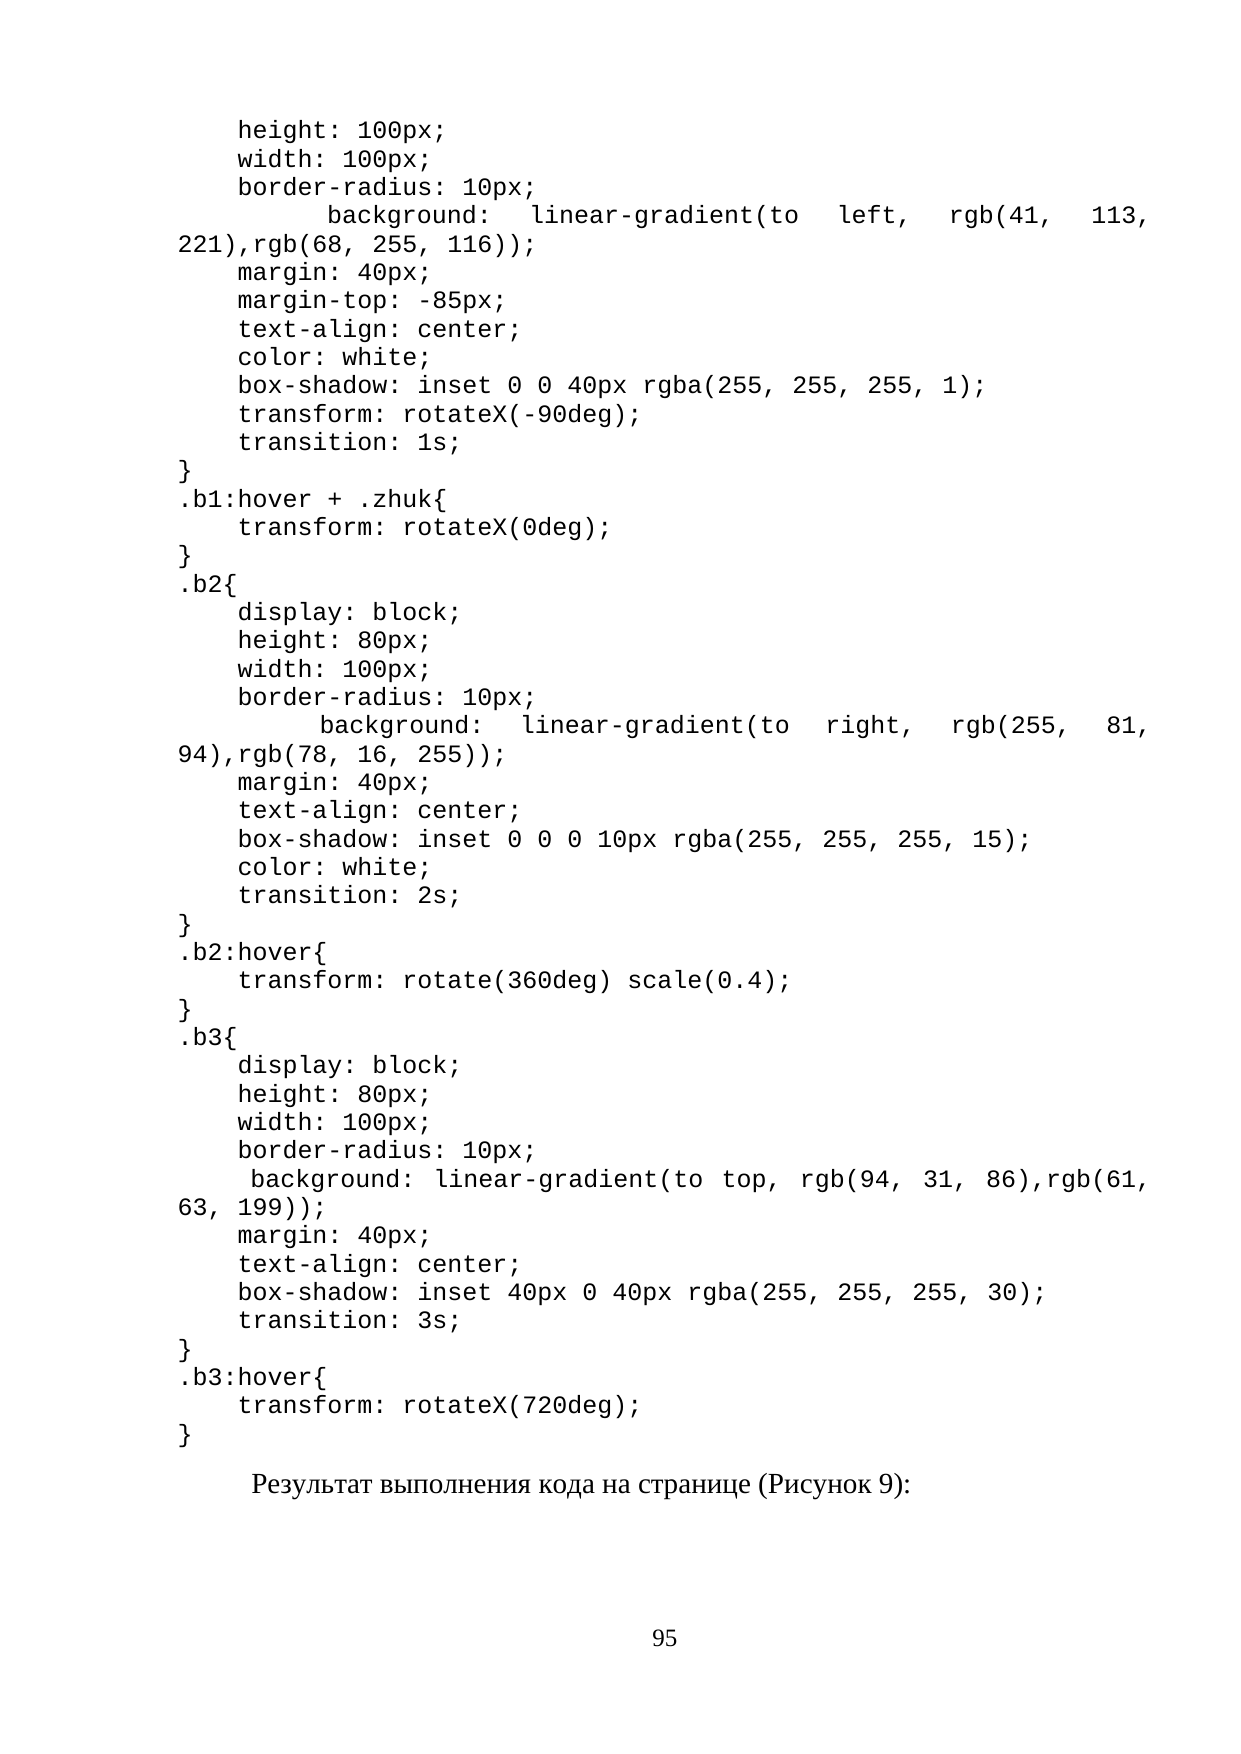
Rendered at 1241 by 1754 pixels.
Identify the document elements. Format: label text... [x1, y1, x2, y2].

text text-align: center; [177, 1251, 1152, 1280]
text border-radius: 10px; [177, 175, 1152, 203]
text transform: rotateX(720deg); [177, 1393, 1152, 1421]
text transform: rotateX(-90deg); [177, 401, 1152, 430]
text height: 80px; [177, 628, 1152, 656]
text .b2:hover{ [177, 940, 1152, 968]
text background: linear-gradient(to top, rgb(94, 31, 86),rgb(61, 63, 199)); [177, 1166, 1152, 1223]
text transform: rotateX(0deg); [177, 515, 1152, 543]
text box-shadow: inset 40px 0 40px rgba(255, 255, 255, 30); [177, 1280, 1152, 1308]
text display: block; [177, 600, 1152, 628]
text text-align: center; [177, 316, 1152, 345]
text border-radius: 10px; [177, 685, 1152, 713]
text width: 100px; [177, 146, 1152, 175]
text .b3{ [177, 1025, 1152, 1053]
text color: white; [177, 855, 1152, 883]
text color: white; [177, 345, 1152, 373]
text margin: 40px; [177, 260, 1152, 288]
text margin: 40px; [177, 770, 1152, 798]
text height: 100px; [177, 118, 1152, 146]
text transition: 1s; [177, 430, 1152, 458]
text text-align: center; [177, 798, 1152, 826]
text } [177, 543, 1152, 571]
text .b1:hover + .zhuk{ [177, 486, 1152, 515]
text background: linear-gradient(to left, rgb(41, 113, 221),rgb(68, 255, 116)); [177, 203, 1152, 260]
text .b2{ [177, 571, 1152, 600]
text transform: rotate(360deg) scale(0.4); [177, 968, 1152, 996]
text margin: 40px; [177, 1223, 1152, 1251]
text } [177, 458, 1152, 486]
text .b3:hover{ [177, 1365, 1152, 1393]
text } [177, 1421, 1152, 1450]
text box-shadow: inset 0 0 40px rgba(255, 255, 255, 1); [177, 373, 1152, 401]
text background: linear-gradient(to right, rgb(255, 81, 94),rgb(78, 16, 255)); [177, 713, 1152, 770]
text box-shadow: inset 0 0 0 10px rgba(255, 255, 255, 15); [177, 826, 1152, 855]
text width: 100px; [177, 656, 1152, 685]
text width: 100px; [177, 1110, 1152, 1138]
text Результат выполнения кода на странице (Рисунок 9): [177, 1466, 1152, 1500]
text height: 80px; [177, 1081, 1152, 1110]
text transition: 3s; [177, 1308, 1152, 1336]
text } [177, 1336, 1152, 1365]
text } [177, 911, 1152, 940]
text transition: 2s; [177, 883, 1152, 911]
text } [177, 996, 1152, 1025]
text border-radius: 10px; [177, 1138, 1152, 1166]
text display: block; [177, 1053, 1152, 1081]
text margin-top: -85px; [177, 288, 1152, 316]
